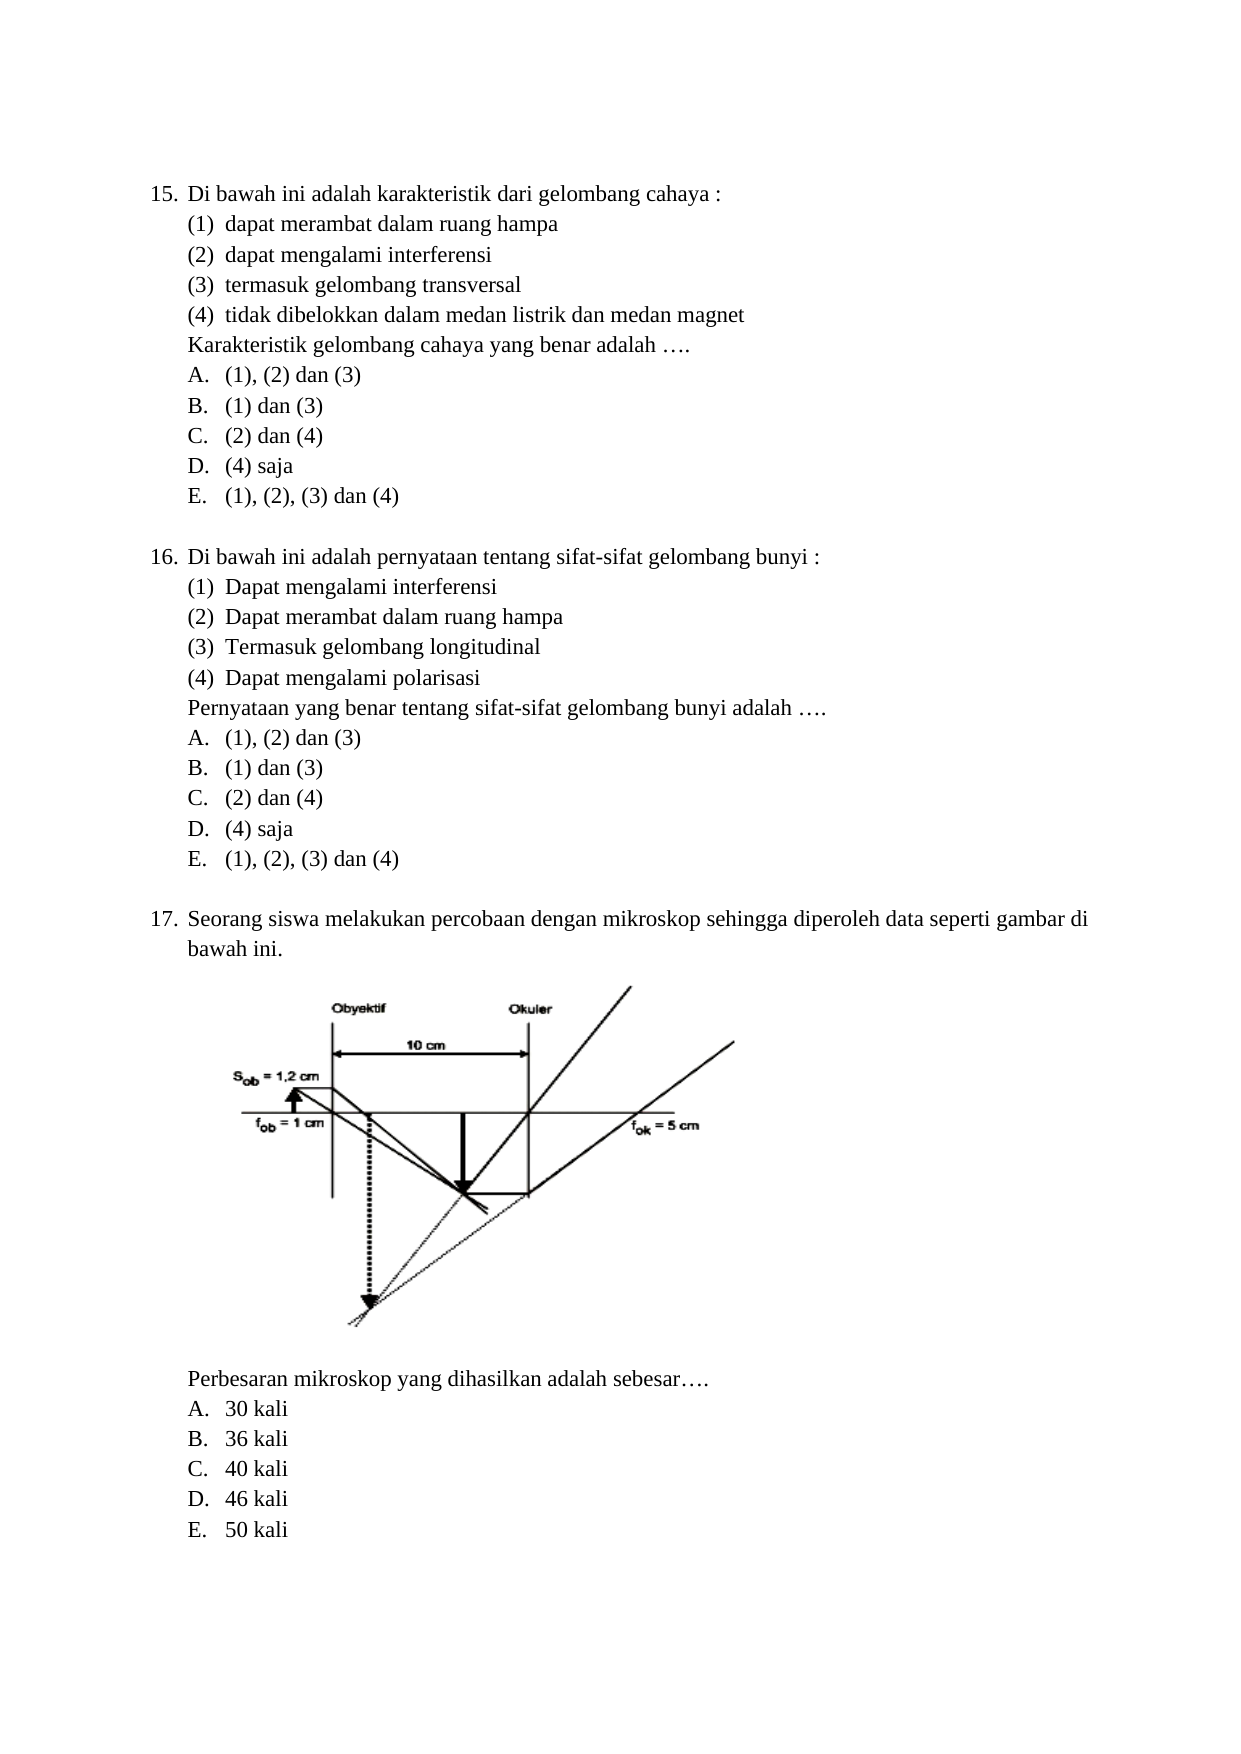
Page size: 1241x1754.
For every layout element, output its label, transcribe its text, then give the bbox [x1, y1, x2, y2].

list (1), (2), (3) dan (4) [187, 482, 1090, 509]
list (4) saja [187, 452, 1090, 478]
list Dapat merambat dalam ruang hampa [187, 603, 1090, 629]
list Di bawah ini adalah karakteristik dari gelombang cahaya : [150, 180, 1090, 207]
list (1), (2), (3) dan (4) [187, 845, 1090, 871]
list Perbesaran mikroskop yang dihasilkan adalah sebesar…. [187, 1364, 1090, 1391]
list (1) dan (3) [187, 754, 1090, 781]
list (4) saja [187, 814, 1090, 841]
list 50 kali [187, 1516, 1090, 1542]
list Di bawah ini adalah pernyataan tentang sifat-sifat gelombang bunyi : [150, 543, 1090, 569]
list Dapat mengalami polarisasi [187, 663, 1090, 690]
list 40 kali [187, 1455, 1090, 1482]
list dapat merambat dalam ruang hampa [187, 210, 1090, 237]
list Karakteristik gelombang cahaya yang benar adalah …. [187, 331, 1090, 358]
list (1) dan (3) [187, 392, 1090, 418]
list Termasuk gelombang longitudinal [187, 633, 1090, 660]
list dapat mengalami interferensi [187, 241, 1090, 267]
list Dapat mengalami interferensi [187, 573, 1090, 599]
list Pernyataan yang benar tentang sifat-sifat gelombang bunyi adalah …. [187, 694, 1090, 720]
list 46 kali [187, 1485, 1090, 1512]
list Seorang siswa melakukan percobaan dengan mikroskop sehingga diperoleh data seperti gambar di bawah ini. [150, 905, 1090, 962]
list (2) dan (4) [187, 784, 1090, 811]
list (1), (2) dan (3) [187, 724, 1090, 750]
list (1), (2) dan (3) [187, 361, 1090, 388]
list termasuk gelombang transversal [187, 271, 1090, 297]
list tidak dibelokkan dalam medan listrik dan medan magnet [187, 301, 1090, 327]
list 30 kali [187, 1395, 1090, 1421]
list (2) dan (4) [187, 422, 1090, 448]
list 36 kali [187, 1425, 1090, 1451]
